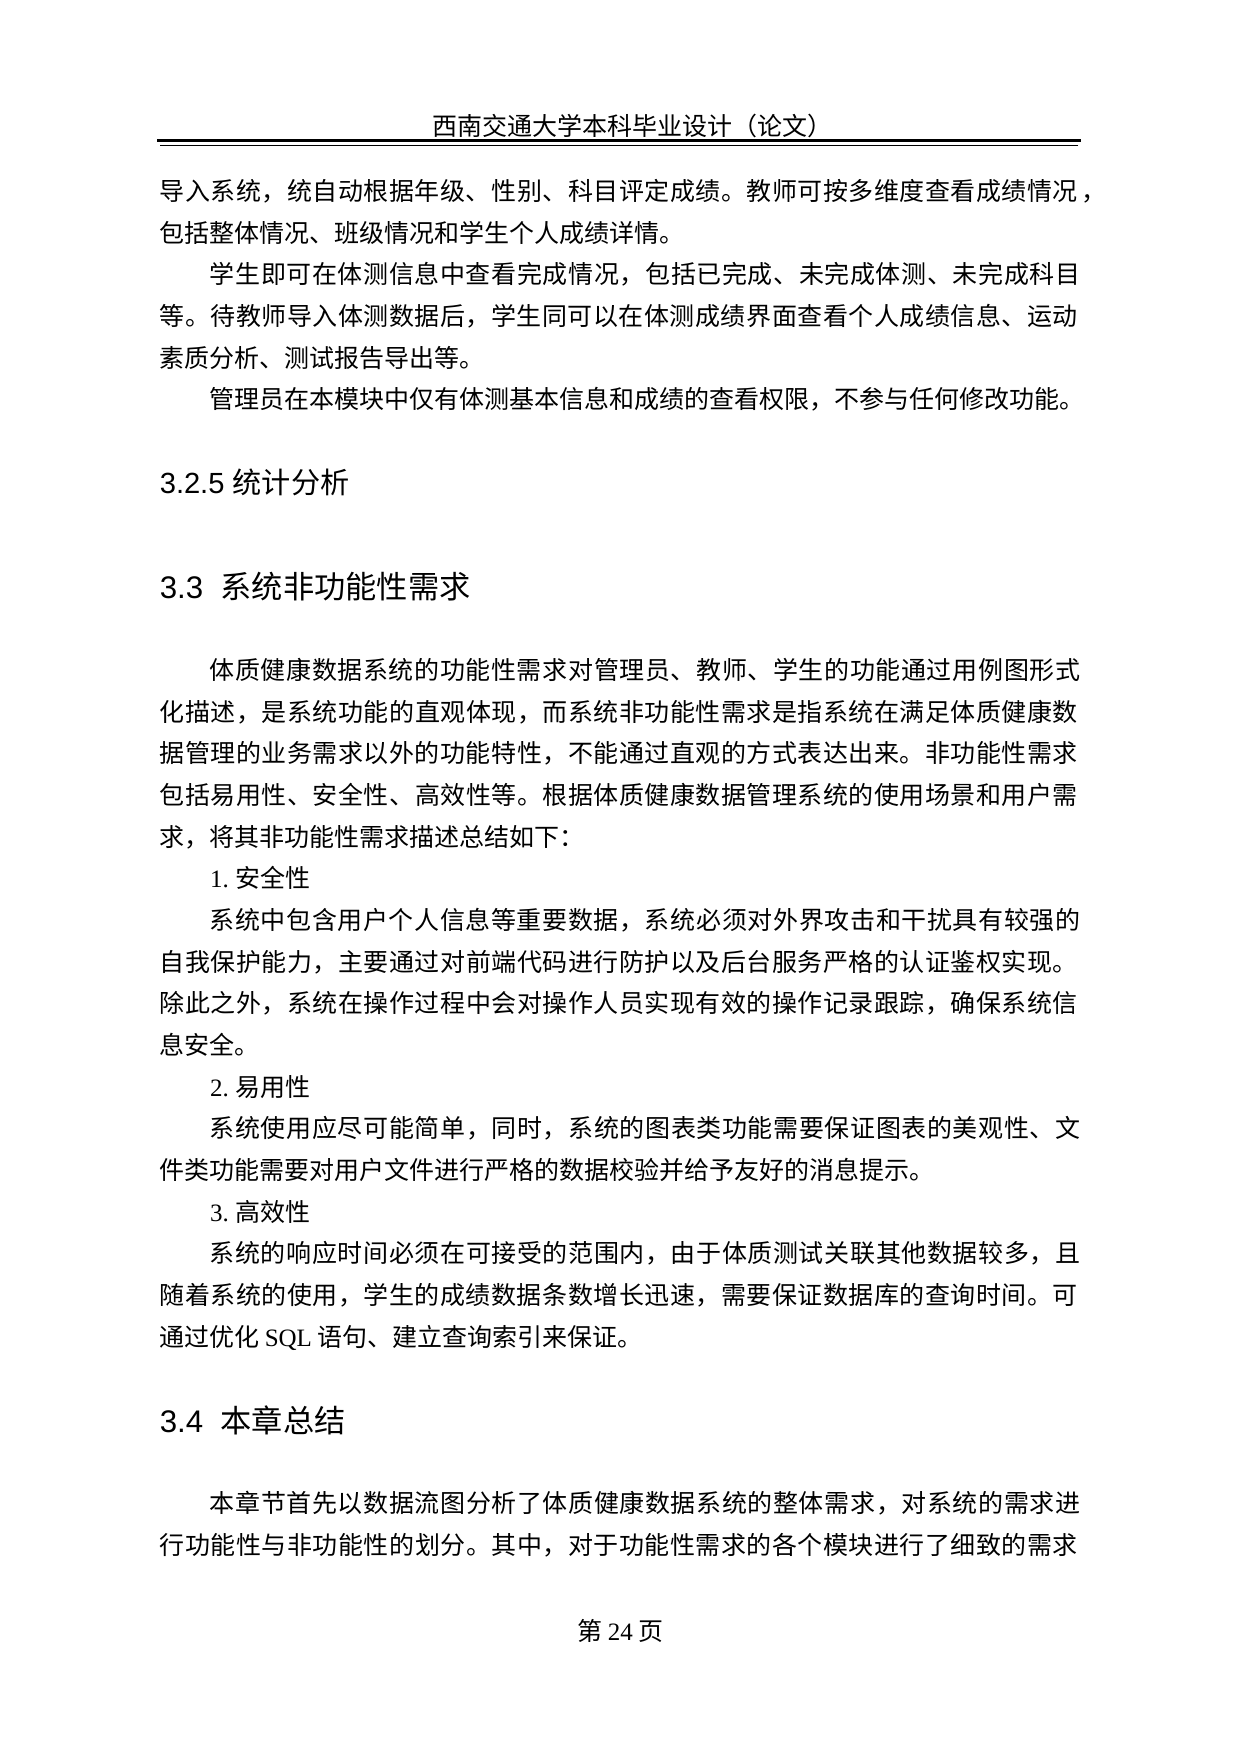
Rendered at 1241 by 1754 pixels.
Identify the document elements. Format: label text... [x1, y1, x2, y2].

text 管理员在本模块中仅有体测基本信息和成绩的查看权限，不参与任何修改功能。 [159, 377, 1081, 419]
text 系统的响应时间必须在可接受的范围内，由于体质测试关联其他数据较多，且随着系统的使用，学生的成绩数据条数增长迅速，需要保证数据库的查询时间。可通过优化SQL语句、建立查询索引来保证。 [159, 1231, 1081, 1356]
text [159, 169, 1081, 252]
list 安全性 [159, 856, 1081, 898]
text 系统使用应尽可能简单，同时，系统的图表类功能需要保证图表的美观性、文件类功能需要对用户文件进行严格的数据校验并给予友好的消息提示。 [159, 1106, 1081, 1189]
subtitle 统计分析 [159, 439, 1081, 523]
text 学生即可在体测信息中查看完成情况，包括已完成、未完成体测、未完成科目等。待教师导入体测数据后，学生同可以在体测成绩界面查看个人成绩信息、运动素质分析、测试报告导出等。 [159, 252, 1081, 377]
text 体质健康数据系统的功能性需求对管理员、教师、学生的功能通过用例图形式化描述，是系统功能的直观体现，而系统非功能性需求是指系统在满足体质健康数据管理的业务需求以外的功能特性，不能通过直观的方式表达出来。非功能性需求包括易用性、安全性、高效性等。根据体质健康数据管理系统的使用场景和用户需求，将其非功能性需求描述总结如下： [159, 648, 1081, 856]
subtitle 本章总结 [159, 1377, 1081, 1460]
text 系统中包含用户个人信息等重要数据，系统必须对外界攻击和干扰具有较强的自我保护能力，主要通过对前端代码进行防护以及后台服务严格的认证鉴权实现。除此之外，系统在操作过程中会对操作人员实现有效的操作记录跟踪，确保系统信息安全。 [159, 898, 1081, 1064]
subtitle 系统非功能性需求 [159, 544, 1081, 627]
list 高效性 [159, 1189, 1081, 1231]
list 易用性 [159, 1064, 1081, 1106]
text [159, 1481, 1081, 1564]
